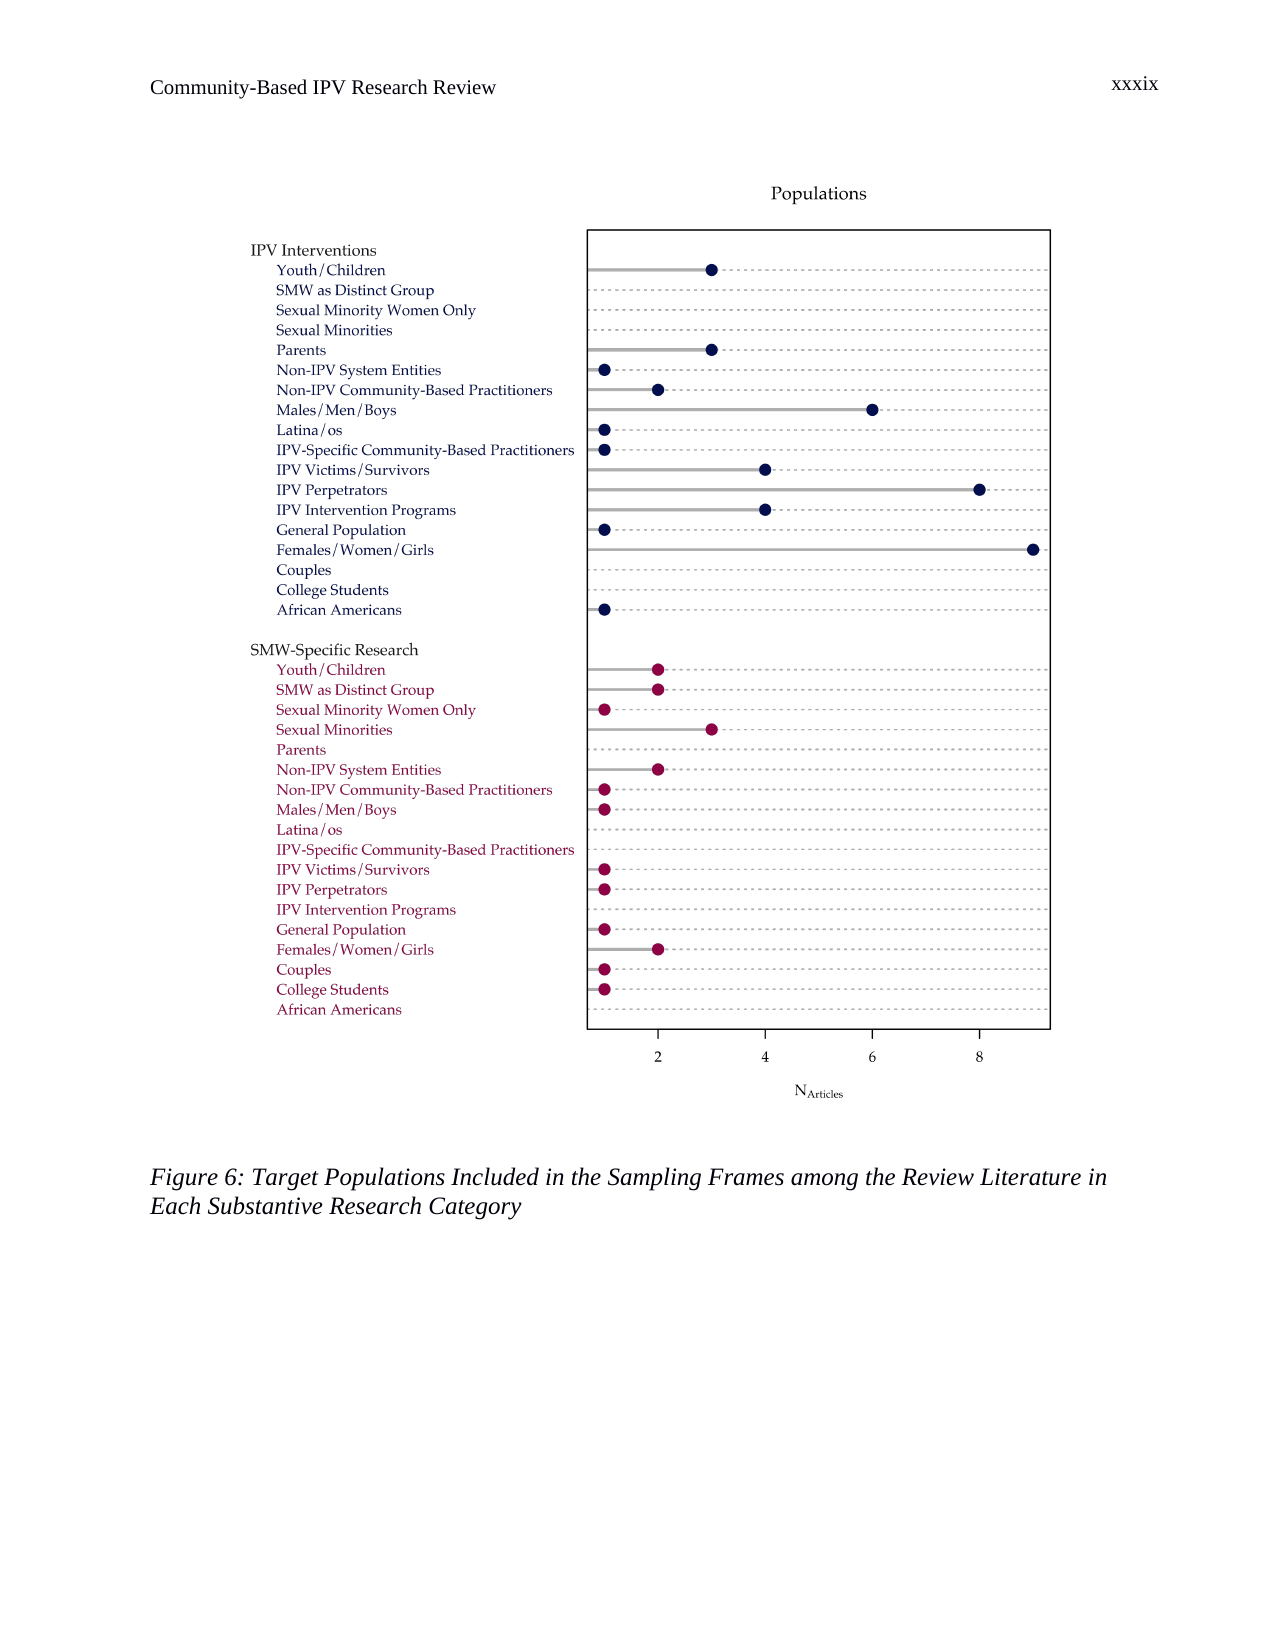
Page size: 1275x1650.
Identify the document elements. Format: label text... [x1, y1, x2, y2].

text Figure 6: Target Populations Included in the Sampling Frames among the Review Literature in Each Substantive Research Category [150, 1162, 1125, 1219]
picture [187, 156, 1088, 1121]
